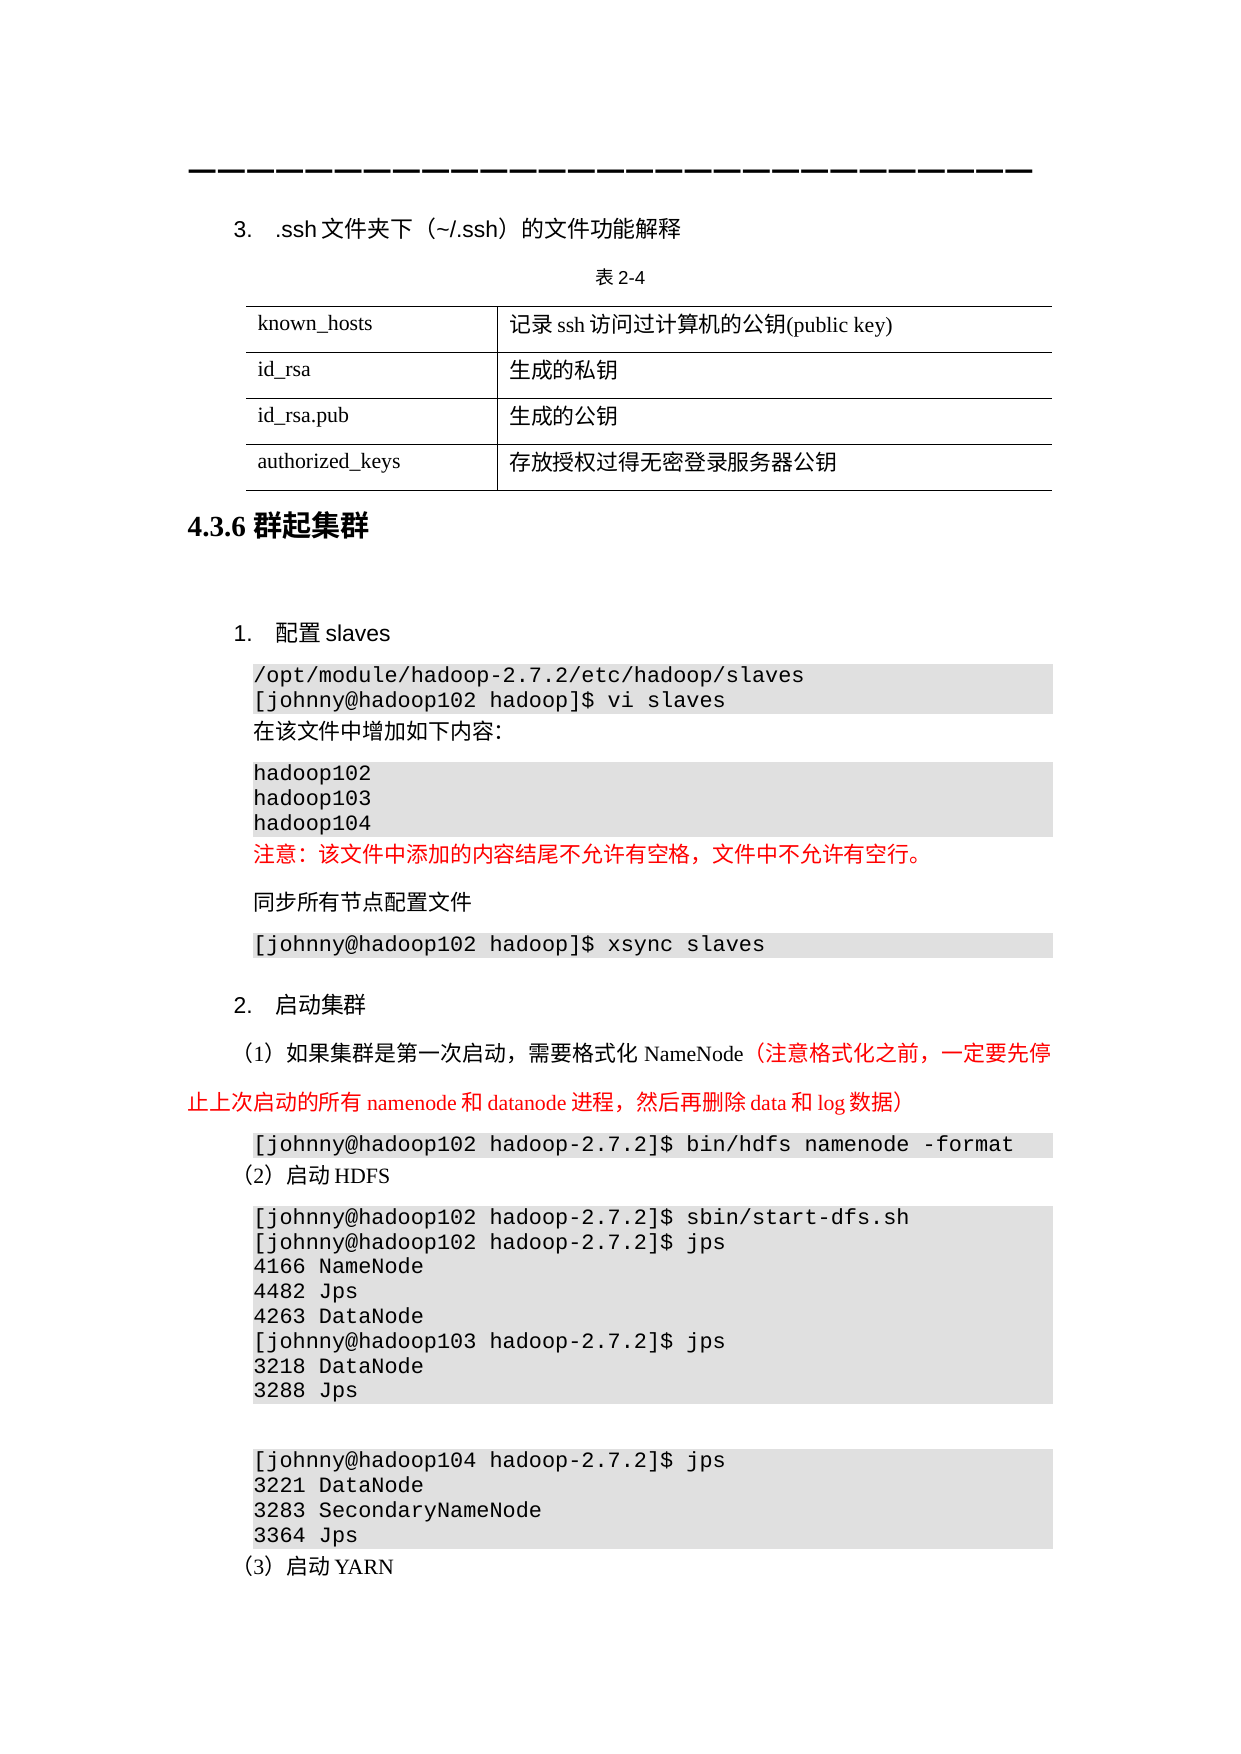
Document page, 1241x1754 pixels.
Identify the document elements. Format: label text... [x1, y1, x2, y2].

text 3364 Jps [253, 1524, 1053, 1549]
text 3218 DataNode [253, 1355, 1053, 1380]
text 4166 NameNode [253, 1256, 1053, 1281]
subtitle 4.3.6 群起集群 [187, 491, 1053, 556]
text 注意：该文件中添加的内容结尾不允许有空格，文件中不允许有空行。 [209, 837, 1053, 869]
text [johnny@hadoop102 hadoop-2.7.2]$ bin/hdfs namenode -format [253, 1133, 1053, 1158]
text 4263 DataNode [253, 1305, 1053, 1330]
text 3288 Jps [253, 1380, 1053, 1404]
text 3221 DataNode [253, 1474, 1053, 1499]
text [johnny@hadoop104 hadoop-2.7.2]$ jps [253, 1449, 1053, 1474]
table_cell 生成的私钥 [498, 353, 1052, 398]
text [johnny@hadoop102 hadoop-2.7.2]$ jps [253, 1231, 1053, 1256]
table_header known_hosts [246, 307, 497, 352]
text hadoop104 [253, 812, 1053, 837]
table_cell id_rsa.pub [246, 399, 497, 444]
text 同步所有节点配置文件 [209, 885, 1053, 917]
text [johnny@hadoop103 hadoop-2.7.2]$ jps [253, 1330, 1053, 1355]
text hadoop103 [253, 787, 1053, 812]
text 3. .ssh文件夹下（~/.ssh）的文件功能解释 [187, 195, 1053, 260]
text 4482 Jps [253, 1281, 1053, 1305]
text 在该文件中增加如下内容： [209, 714, 1053, 746]
table_cell authorized_keys [246, 445, 497, 490]
text [johnny@hadoop102 hadoop]$ vi slaves [253, 689, 1053, 714]
text 表2-4 [187, 260, 1053, 292]
table_cell id_rsa [246, 353, 497, 398]
text [johnny@hadoop102 hadoop-2.7.2]$ sbin/start-dfs.sh [253, 1206, 1053, 1231]
text 1. 配置slaves [187, 599, 1053, 664]
text 2. 启动集群 [187, 971, 1053, 1036]
text （2）启动HDFS [231, 1158, 1053, 1190]
table_header 记录ssh访问过计算机的公钥(public key) [498, 307, 1052, 352]
table_cell 存放授权过得无密登录服务器公钥 [498, 445, 1052, 490]
text （3）启动YARN [187, 1549, 1053, 1581]
text （1）如果集群是第一次启动，需要格式化NameNode（注意格式化之前，一定要先停止上次启动的所有namenode和datanode进程，然后再删除data和log数据） [187, 1036, 1053, 1117]
table_cell 生成的公钥 [498, 399, 1052, 444]
text hadoop102 [253, 762, 1053, 787]
text [johnny@hadoop102 hadoop]$ xsync slaves [253, 933, 1053, 958]
text 3283 SecondaryNameNode [253, 1499, 1053, 1524]
text /opt/module/hadoop-2.7.2/etc/hadoop/slaves [253, 664, 1053, 689]
